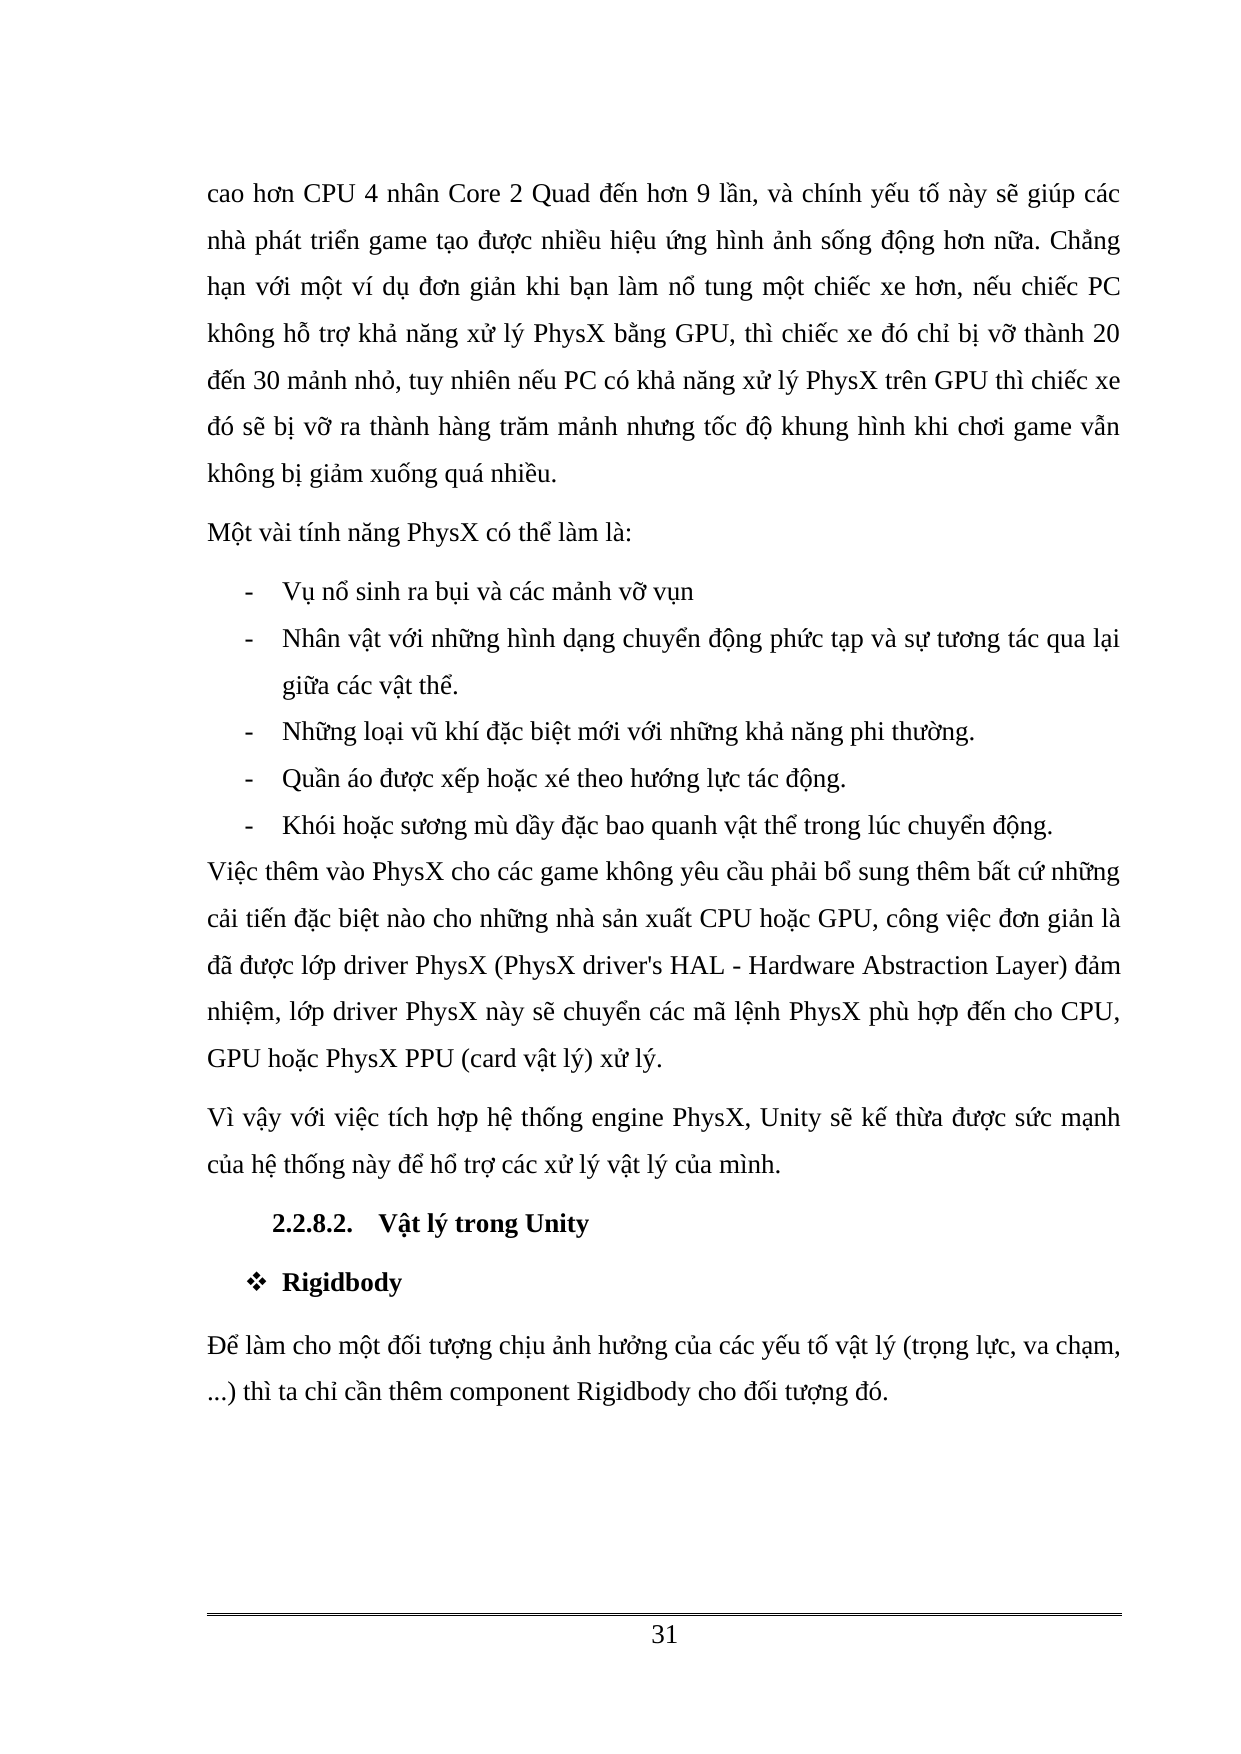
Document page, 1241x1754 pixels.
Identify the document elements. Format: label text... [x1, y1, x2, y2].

list Những loại vũ khí đặc biệt mới với những khả năng phi thường. [244, 716, 1122, 747]
text Để làm cho một đối tượng chịu ảnh hưởng của các yếu tố vật lý (trọng lực, va chạm, ...) thì ta chỉ cần thêm component Rigidbody cho đối tượng đó. [207, 1329, 1122, 1407]
subtitle Vật lý trong Unity [272, 1207, 1122, 1238]
text Việc thêm vào PhysX cho các game không yêu cầu phải bổ sung thêm bất cứ những cải tiến đặc biệt nào cho những nhà sản xuất CPU hoặc GPU, công việc đơn giản là đã được lớp driver PhysX (PhysX driver's HAL - Hardware Abstraction Layer) đảm nhiệm, lớp driver PhysX này sẽ chuyển các mã lệnh PhysX phù hợp đến cho CPU, GPU hoặc PhysX PPU (card vật lý) xử lý. [207, 856, 1122, 1073]
list Vụ nổ sinh ra bụi và các mảnh vỡ vụn [244, 576, 1122, 607]
text Một vài tính năng PhysX có thể làm là: [207, 516, 1122, 547]
text Vì vậy với việc tích hợp hệ thống engine PhysX, Unity sẽ kế thừa được sức mạnh của hệ thống này để hổ trợ các xử lý vật lý của mình. [207, 1101, 1122, 1179]
list Rigidbody [244, 1266, 1122, 1298]
list Quần áo được xếp hoặc xé theo hướng lực tác động. [244, 762, 1122, 793]
list Nhân vật với những hình dạng chuyển động phức tạp và sự tương tác qua lại giữa các vật thể. [244, 622, 1122, 700]
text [207, 177, 1122, 488]
list Khói hoặc sương mù dầy đặc bao quanh vật thể trong lúc chuyển động. [244, 809, 1122, 840]
